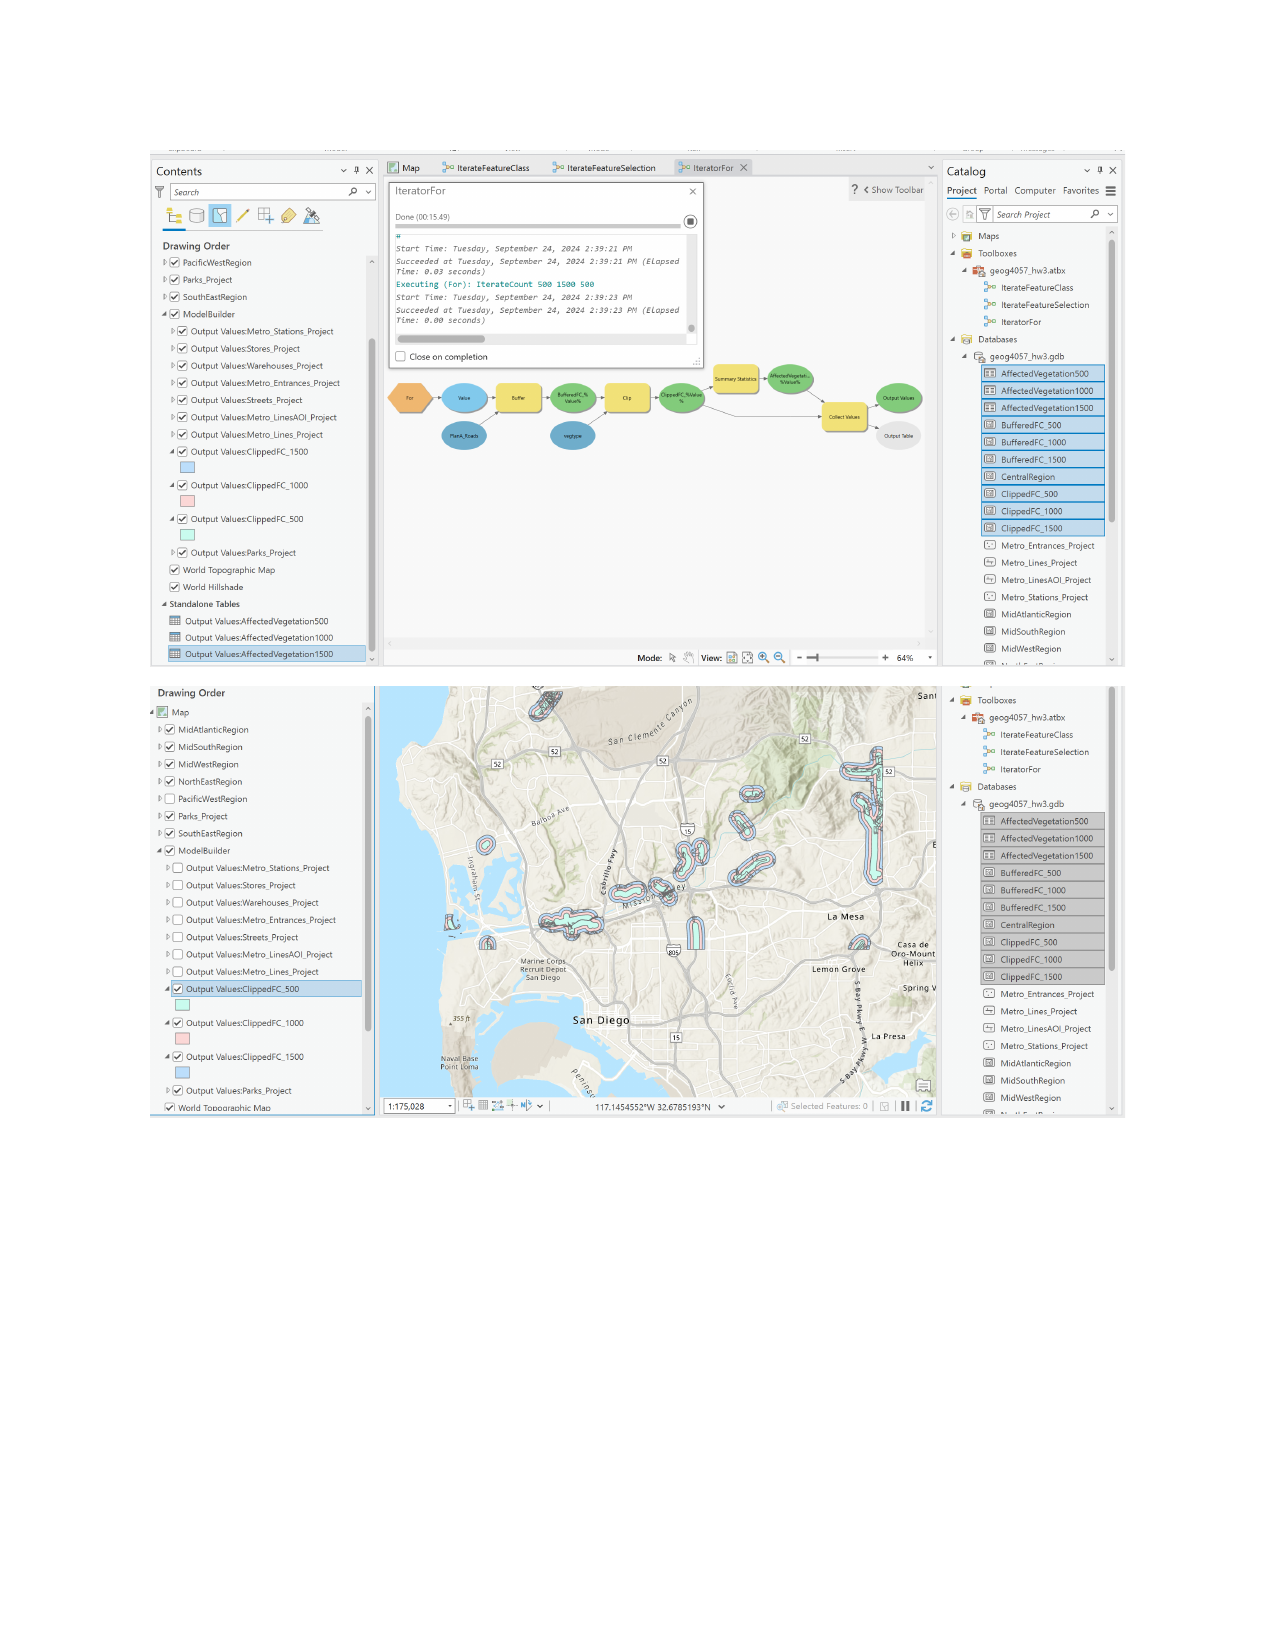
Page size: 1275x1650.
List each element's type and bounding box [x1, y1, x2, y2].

picture [150, 686, 1125, 1118]
picture [150, 150, 1125, 667]
